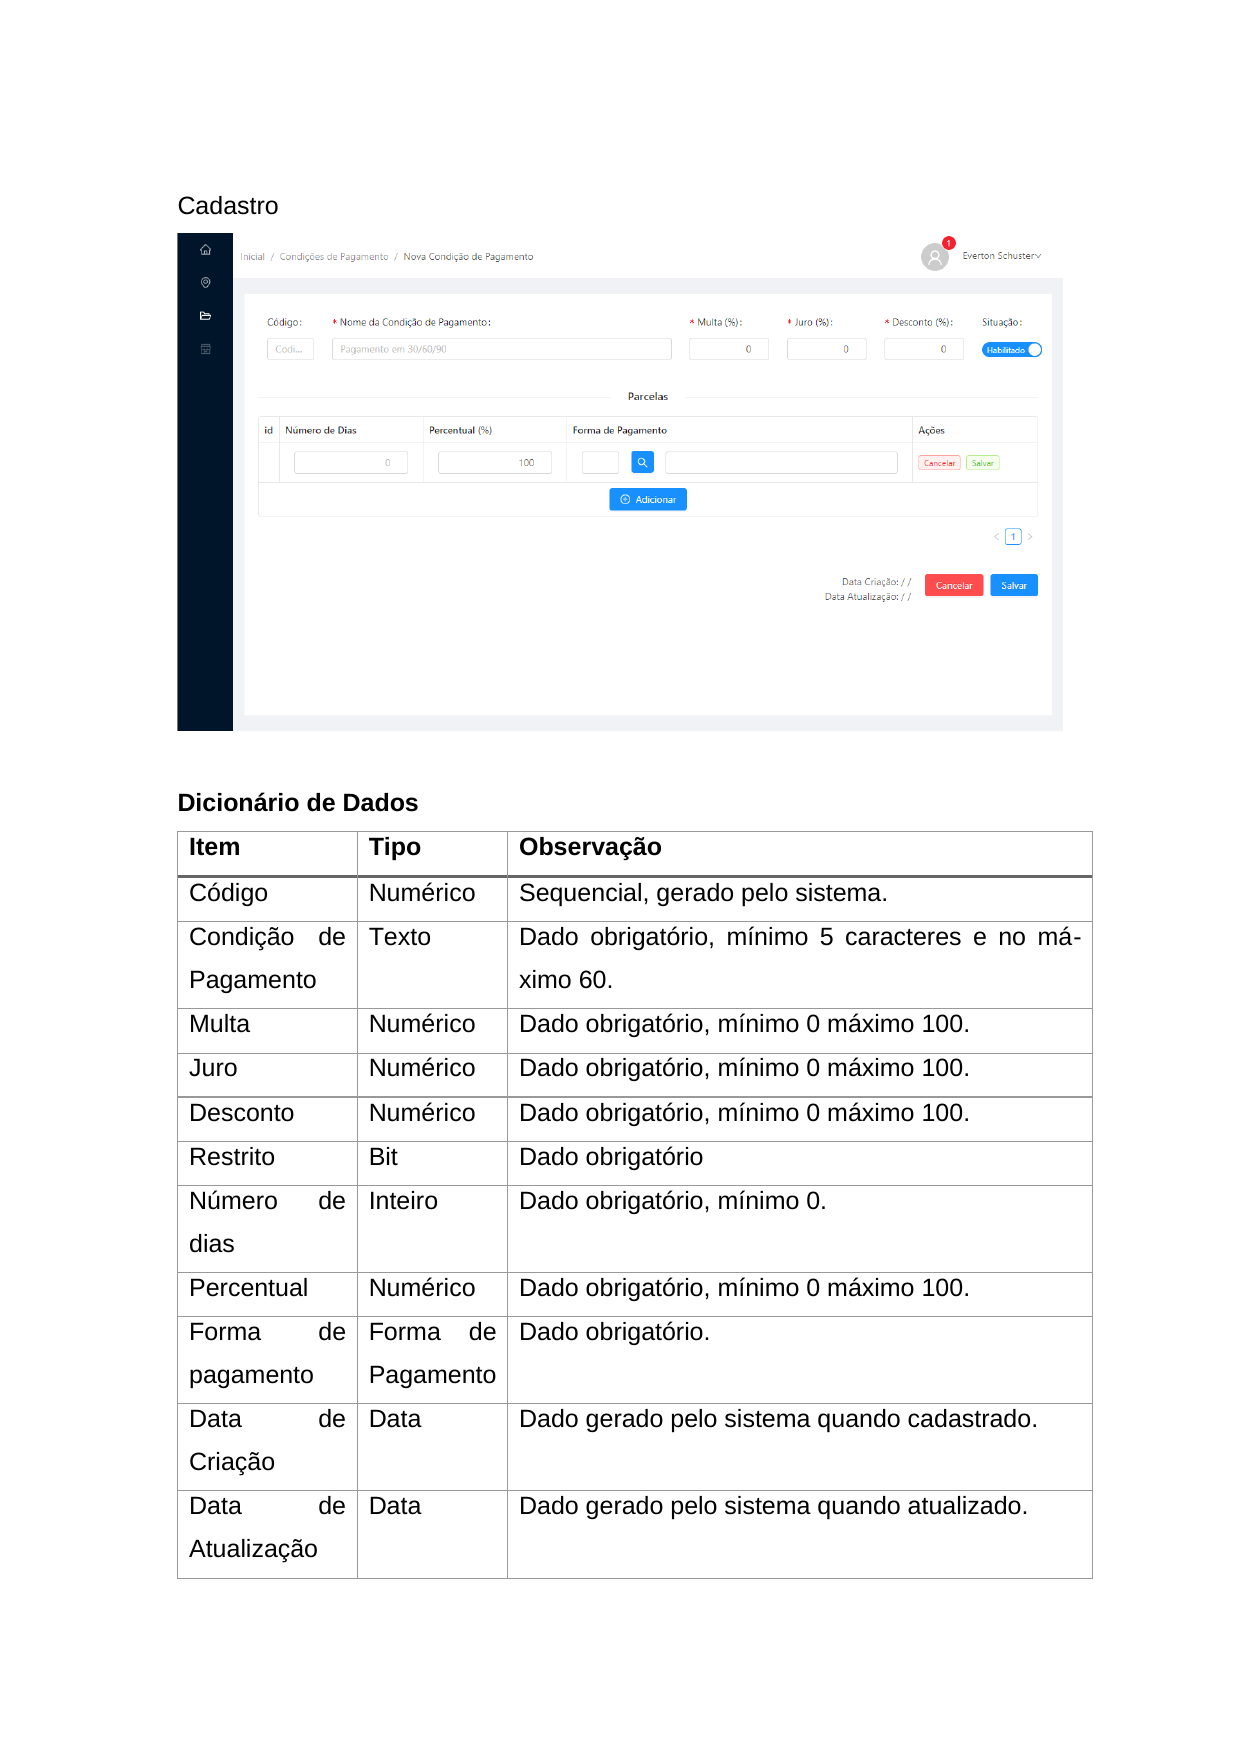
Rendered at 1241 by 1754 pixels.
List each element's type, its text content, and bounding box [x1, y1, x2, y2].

table_cell Texto [358, 922, 507, 1008]
table_cell Numérico [358, 1009, 507, 1052]
table_cell Multa [178, 1009, 357, 1052]
table_cell Numérico [358, 1054, 507, 1096]
table_cell Dado obrigatório, mínimo 0 máximo 100. [508, 1273, 1092, 1316]
table_cell Data de Criação [178, 1404, 357, 1490]
table_cell Percentual [178, 1273, 357, 1316]
table_header Observação [508, 832, 1092, 875]
table_cell Forma de pagamento [178, 1317, 357, 1403]
table_cell Dado obrigatório, mínimo 0 máximo 100. [508, 1054, 1092, 1096]
table_cell Código [178, 878, 357, 921]
table_cell Bit [358, 1142, 507, 1184]
table_cell Condição de Pagamento [178, 922, 357, 1008]
table_cell Numérico [358, 1273, 507, 1316]
table_cell Juro [178, 1054, 357, 1096]
table_cell Dado obrigatório, mínimo 0 máximo 100. [508, 1009, 1092, 1052]
table_cell Forma de Pagamento [358, 1317, 507, 1403]
table_cell Inteiro [358, 1186, 507, 1272]
text Dicionário de Dados [177, 788, 1063, 817]
picture [177, 233, 1063, 731]
table_cell Data [358, 1491, 507, 1577]
table_cell Data de Atualização [178, 1491, 357, 1577]
table_cell Restrito [178, 1142, 357, 1184]
table_cell Dado gerado pelo sistema quando atualizado. [508, 1491, 1092, 1577]
table_cell Dado gerado pelo sistema quando cadastrado. [508, 1404, 1092, 1490]
table_cell Dado obrigatório, mínimo 0. [508, 1186, 1092, 1272]
table_cell Dado obrigatório. [508, 1317, 1092, 1403]
table_cell Número de dias [178, 1186, 357, 1272]
table_header Tipo [358, 832, 507, 875]
table_cell Data [358, 1404, 507, 1490]
table_header Item [178, 832, 357, 875]
table_cell Numérico [358, 878, 507, 921]
table_cell Dado obrigatório, mínimo 0 máximo 100. [508, 1098, 1092, 1141]
table_cell Dado obrigatório [508, 1142, 1092, 1184]
table_cell Sequencial, gerado pelo sistema. [508, 878, 1092, 921]
table_cell Numérico [358, 1098, 507, 1141]
table_cell Desconto [178, 1098, 357, 1141]
text Cadastro [177, 191, 1063, 219]
table_cell Dado obrigatório, mínimo 5 caracteres e no máximo 60. [508, 922, 1092, 1008]
